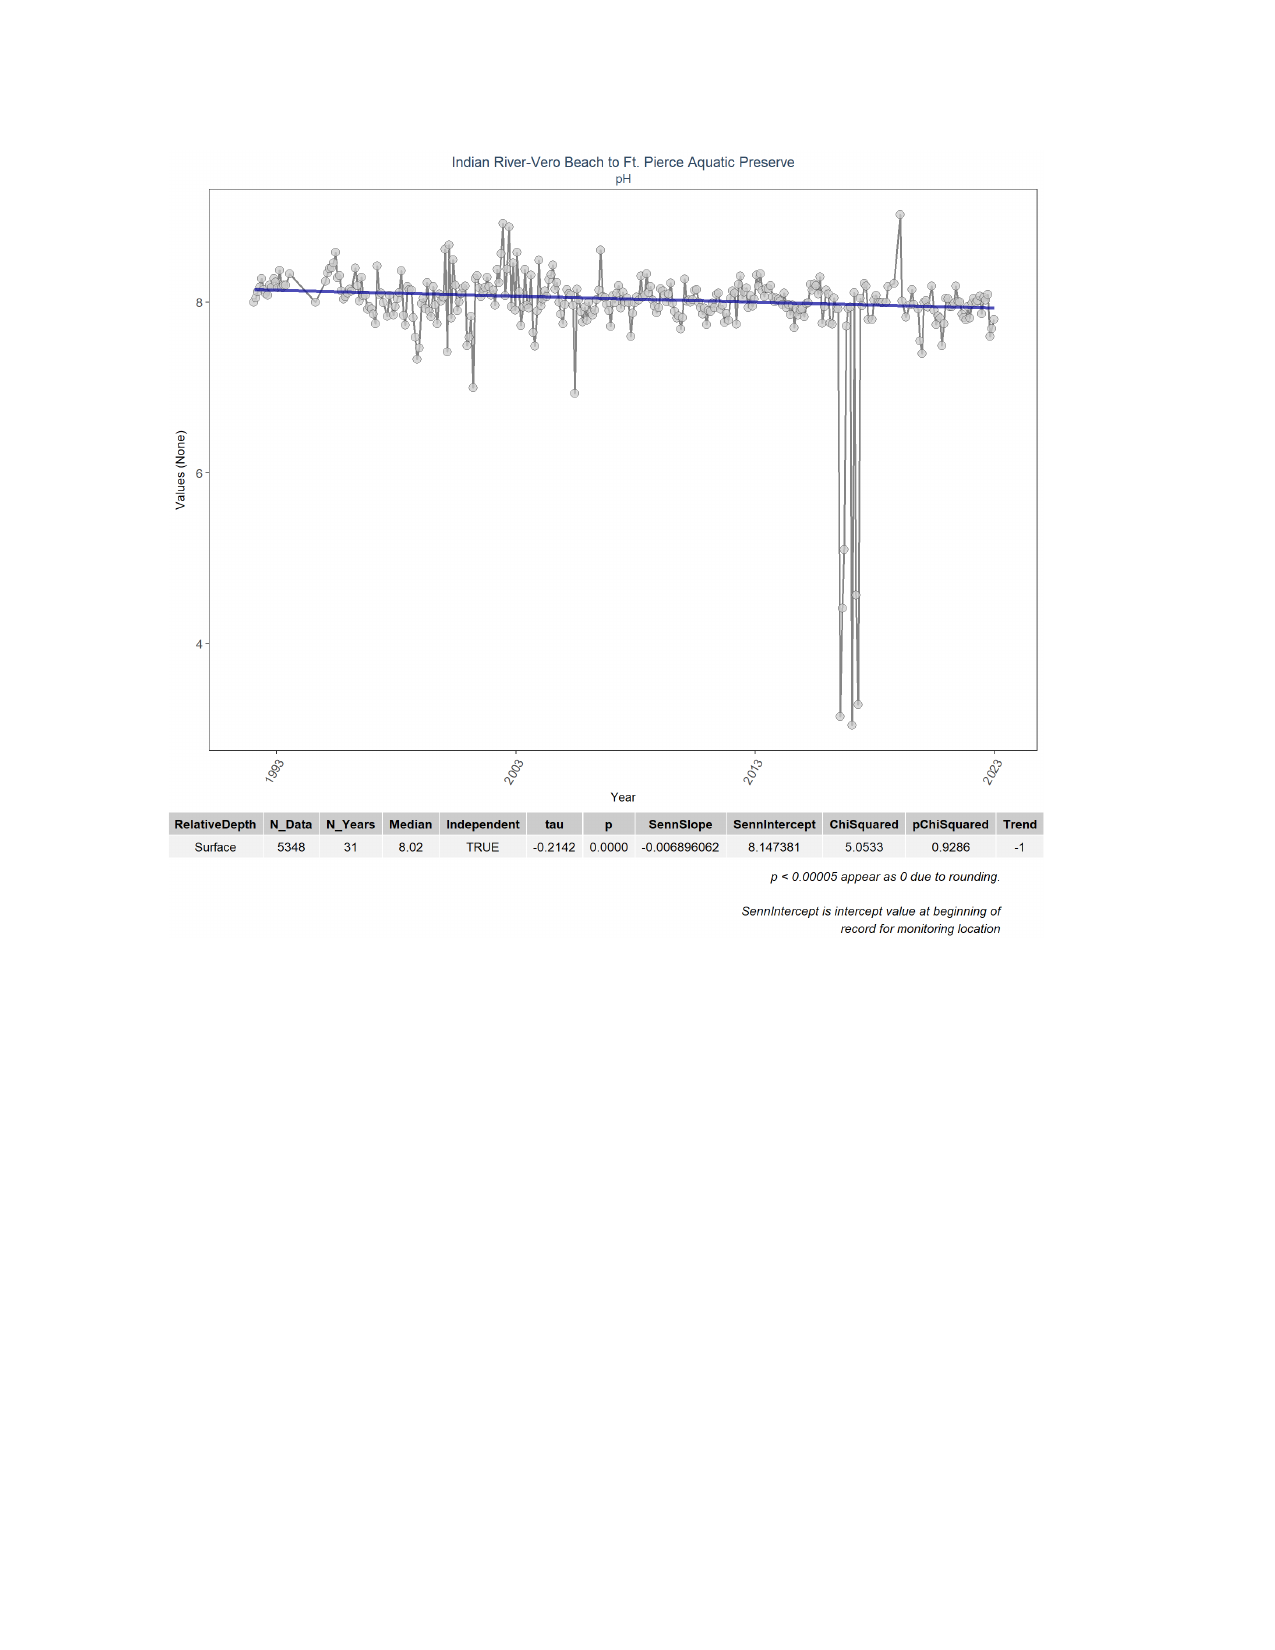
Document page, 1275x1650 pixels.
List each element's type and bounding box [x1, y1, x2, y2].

picture [168, 150, 1044, 938]
